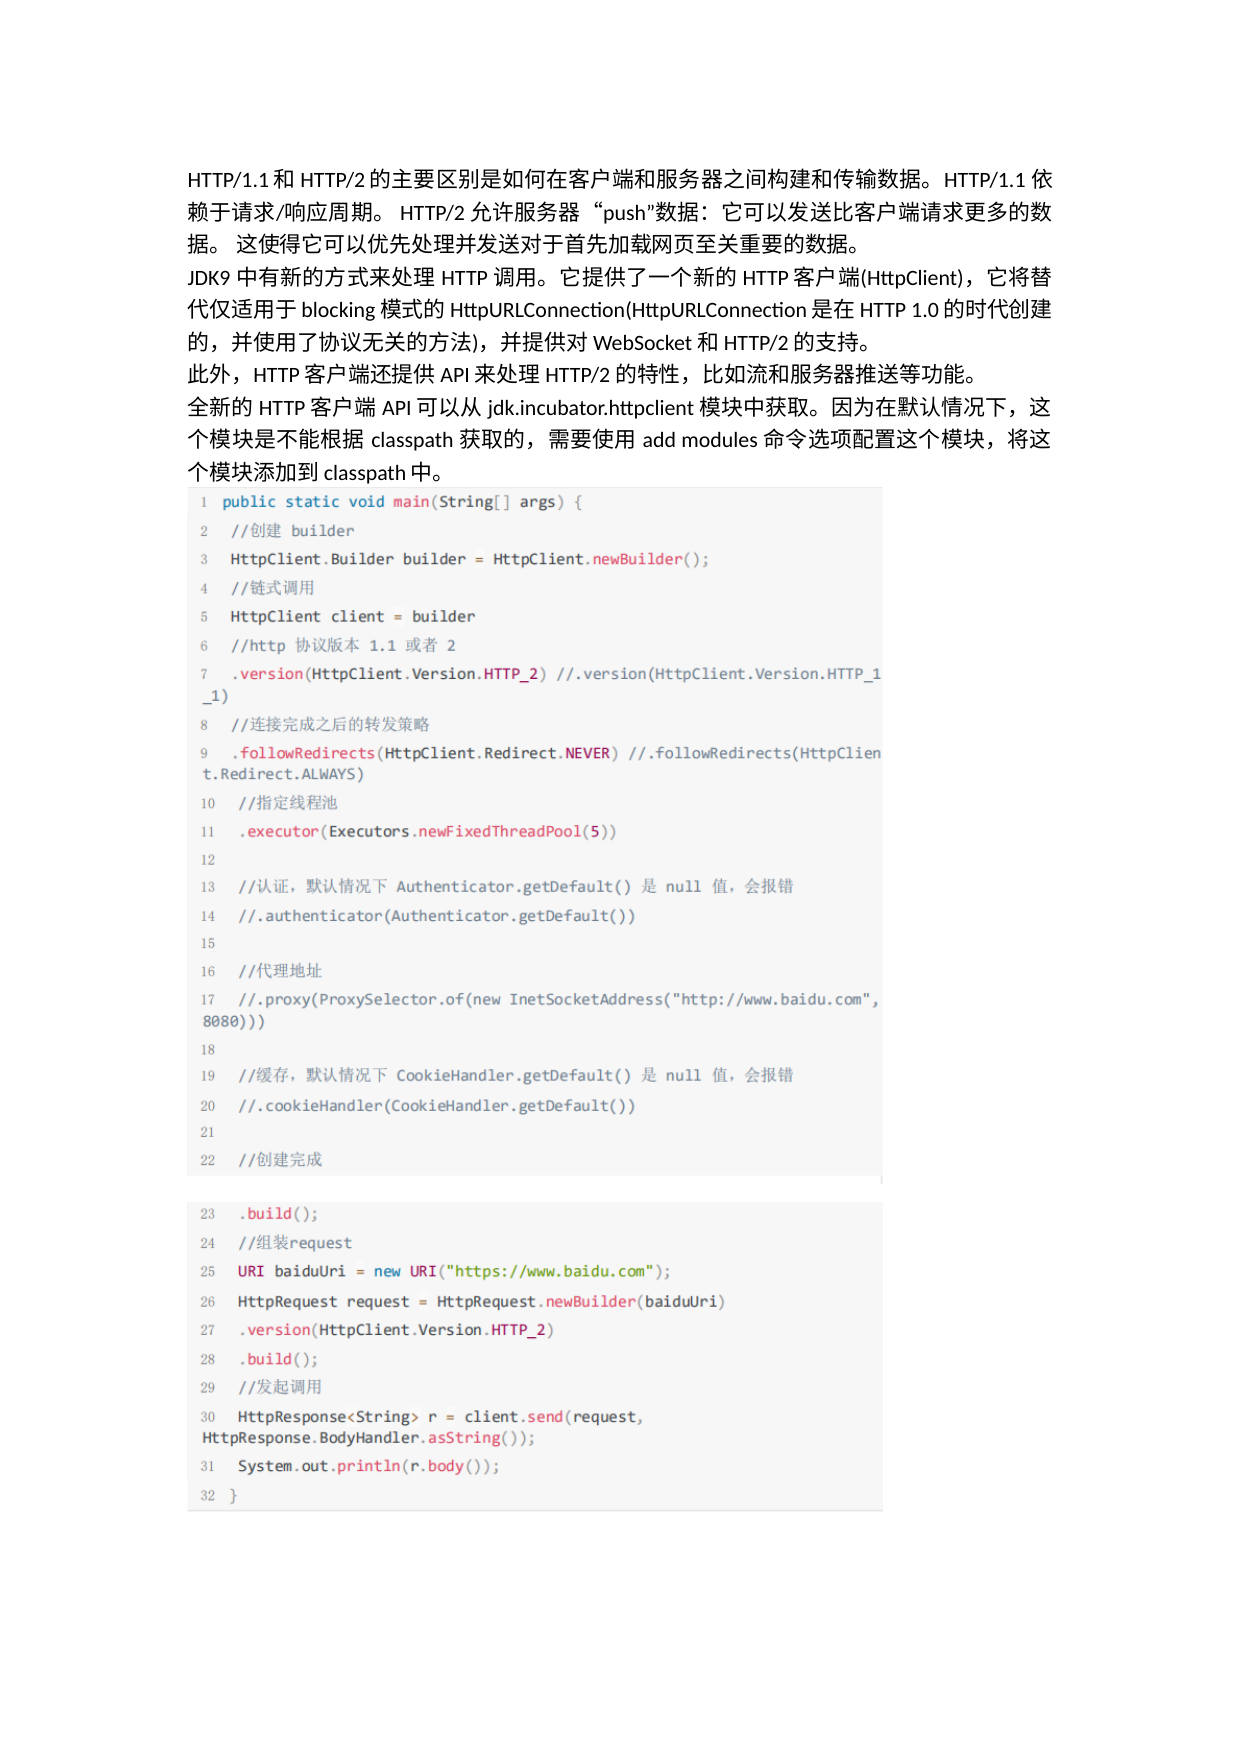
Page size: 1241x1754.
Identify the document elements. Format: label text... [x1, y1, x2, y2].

text HTTP/1.1和HTTP/2的主要区别是如何在客户端和服务器之间构建和传输数据。HTTP/1.1 依赖于请求/响应周期。 HTTP/2 允许服务器“push”数据：它可以发送比客户端请求更多的数据。 这使得它可以优先处理并发送对于首先加载网页至关重要的数据。 [187, 162, 1053, 259]
text 全新的 HTTP 客户端 API 可以从 jdk.incubator.httpclient 模块中获取。因为在默认情况下，这个模块是不能根据 classpath 获取的，需要使用 add modules 命令选项配置这个模块，将这个模块添加到 classpath中。 [187, 389, 1053, 487]
text 此外，HTTP客户端还提供 API 来处理 HTTP/2 的特性，比如流和服务器推送等功能。 [187, 357, 1053, 389]
picture [187, 1202, 885, 1513]
text JDK9 中有新的方式来处理 HTTP 调用。它提供了一个新的HTTP客户端(HttpClient)，它将替代仅适用于blocking模式的HttpURLConnection(HttpURLConnection是在HTTP 1.0的时代创建的，并使用了协议无关的方法)，并提供对 WebSocket 和 HTTP/2 的支持。 [187, 259, 1053, 357]
picture [187, 487, 891, 1185]
